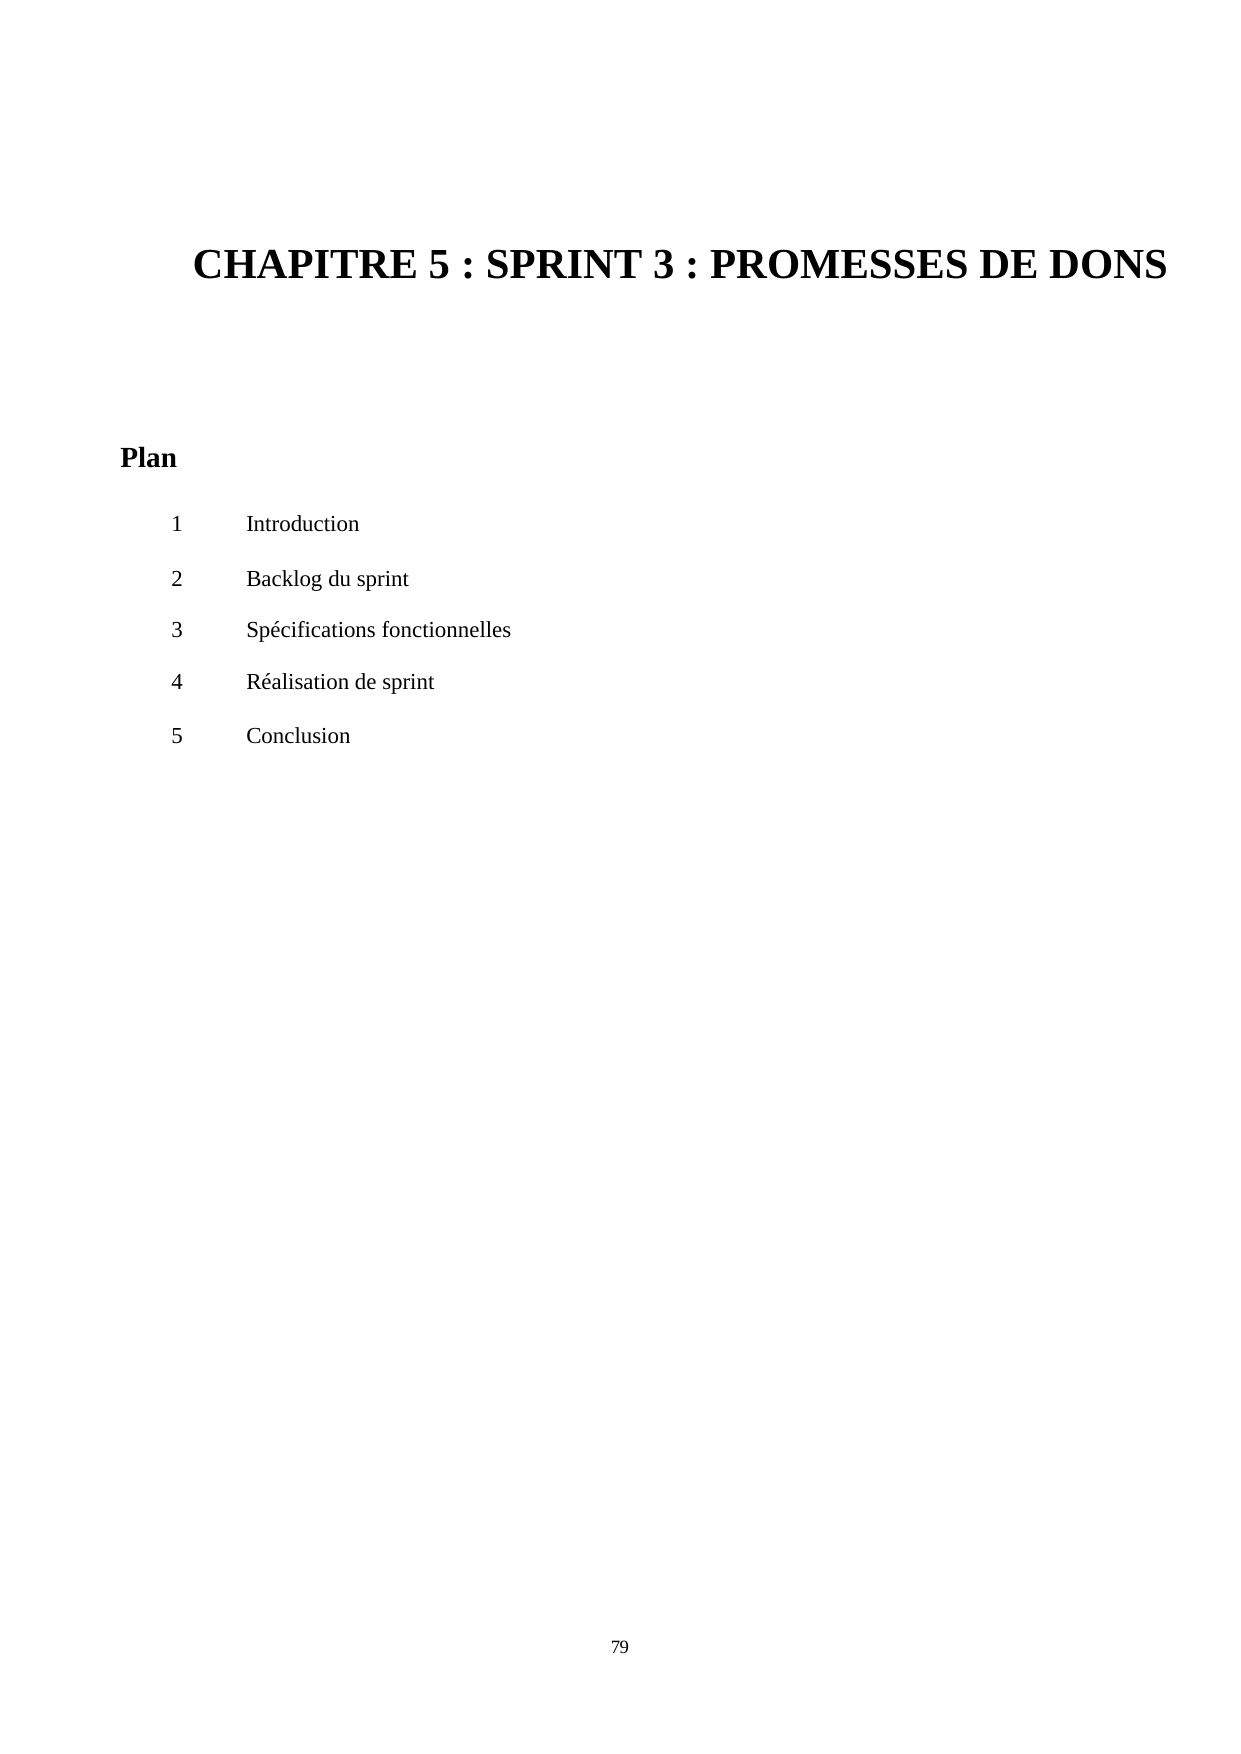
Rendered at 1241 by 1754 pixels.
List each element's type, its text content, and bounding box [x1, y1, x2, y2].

list Réalisation de sprint [171, 668, 1240, 694]
subtitle Conclusion [171, 722, 1240, 748]
subtitle CHAPITRE 5 : SPRINT 3 : PROMESSES DE DONS [120, 239, 1240, 288]
list Spécifications fonctionnelles [171, 616, 1240, 643]
subtitle Plan [120, 440, 1240, 474]
subtitle Introduction [171, 509, 1240, 536]
subtitle Backlog du sprint [171, 564, 1240, 591]
